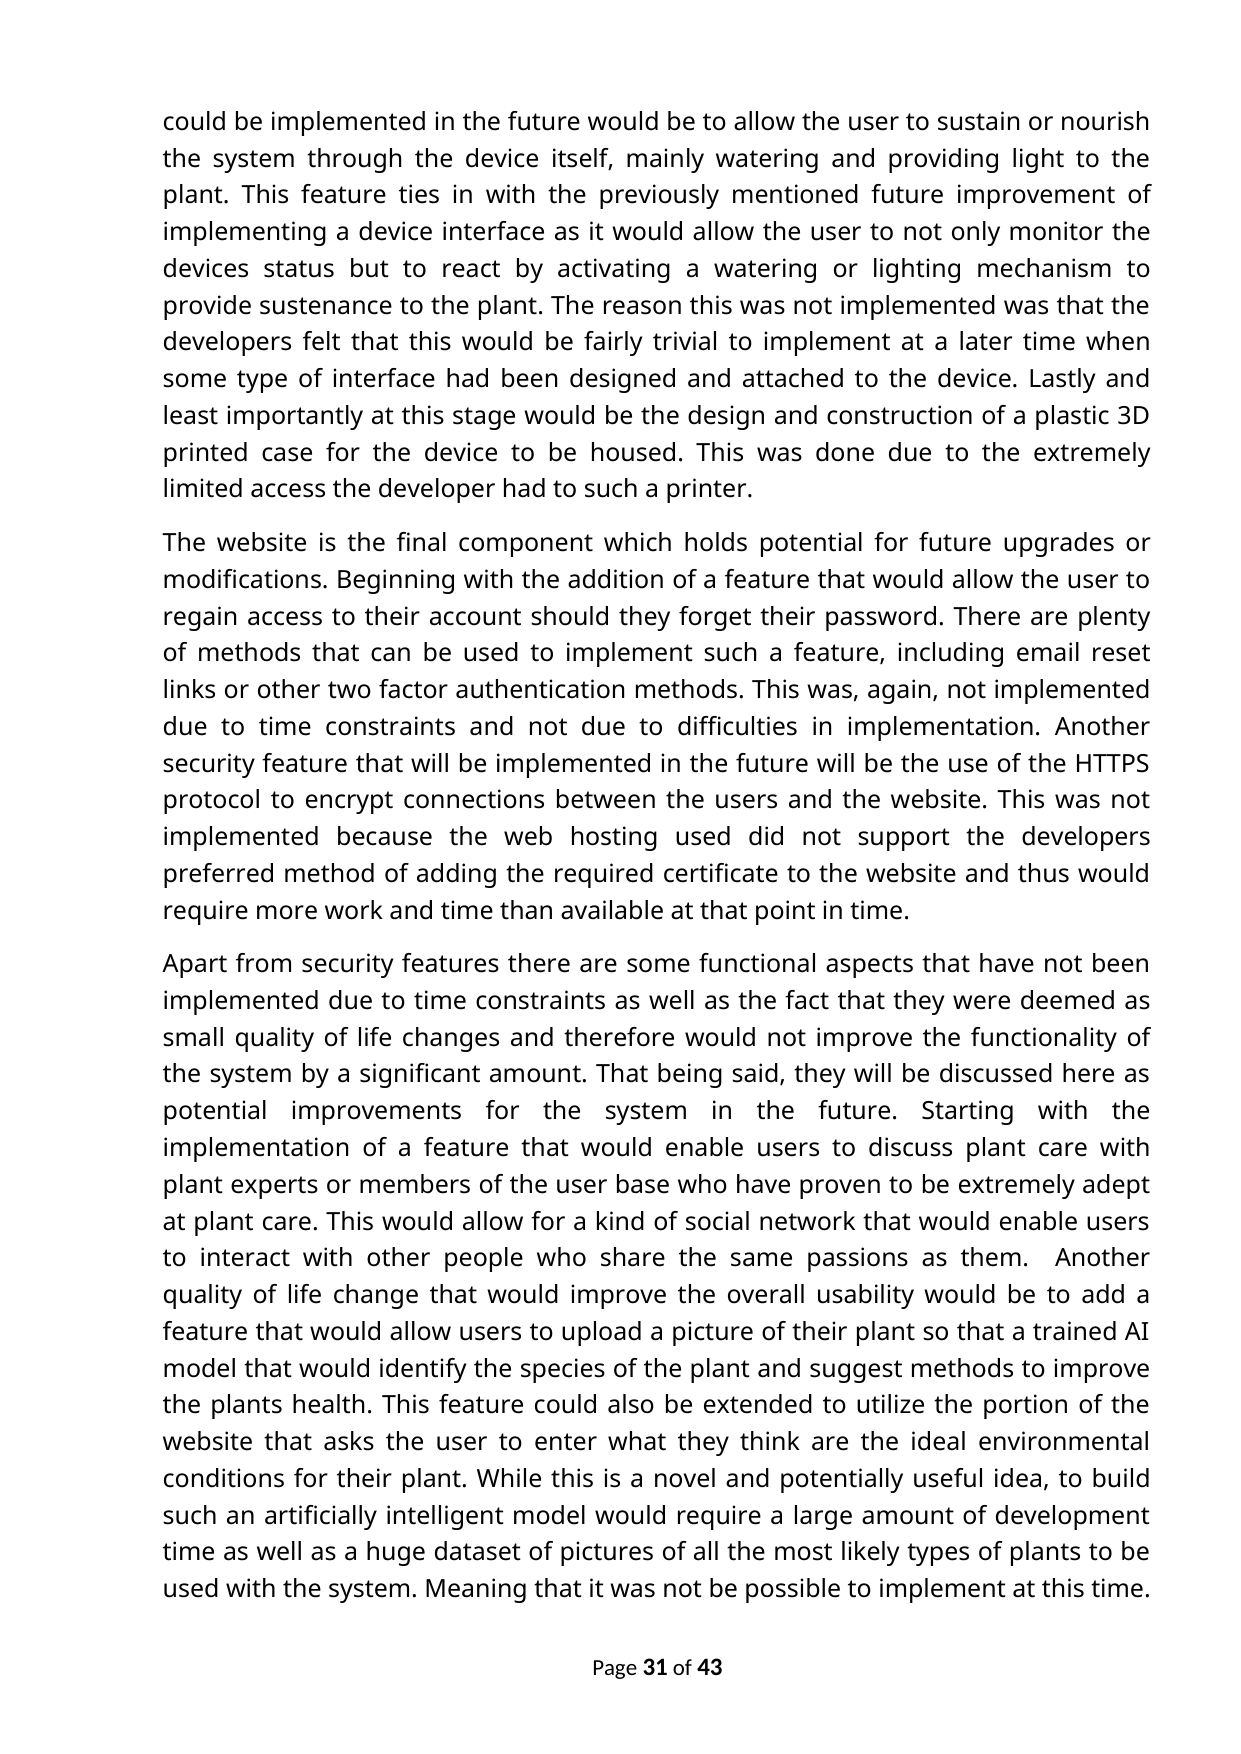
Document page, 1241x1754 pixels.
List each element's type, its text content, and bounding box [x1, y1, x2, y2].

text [162, 946, 1152, 1605]
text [162, 103, 1152, 505]
text The website is the final component which holds potential for future upgrades or modifications. Beginning with the addition of a feature that would allow the user to regain access to their account should they forget their password. There are plenty of methods that can be used to implement such a feature, including email reset links or other two factor authentication methods. This was, again, not implemented due to time constraints and not due to difficulties in implementation. Another security feature that will be implemented in the future will be the use of the HTTPS protocol to encrypt connections between the users and the website. This was not implemented because the web hosting used did not support the developers preferred method of adding the required certificate to the website and thus would require more work and time than available at that point in time. [162, 524, 1152, 926]
